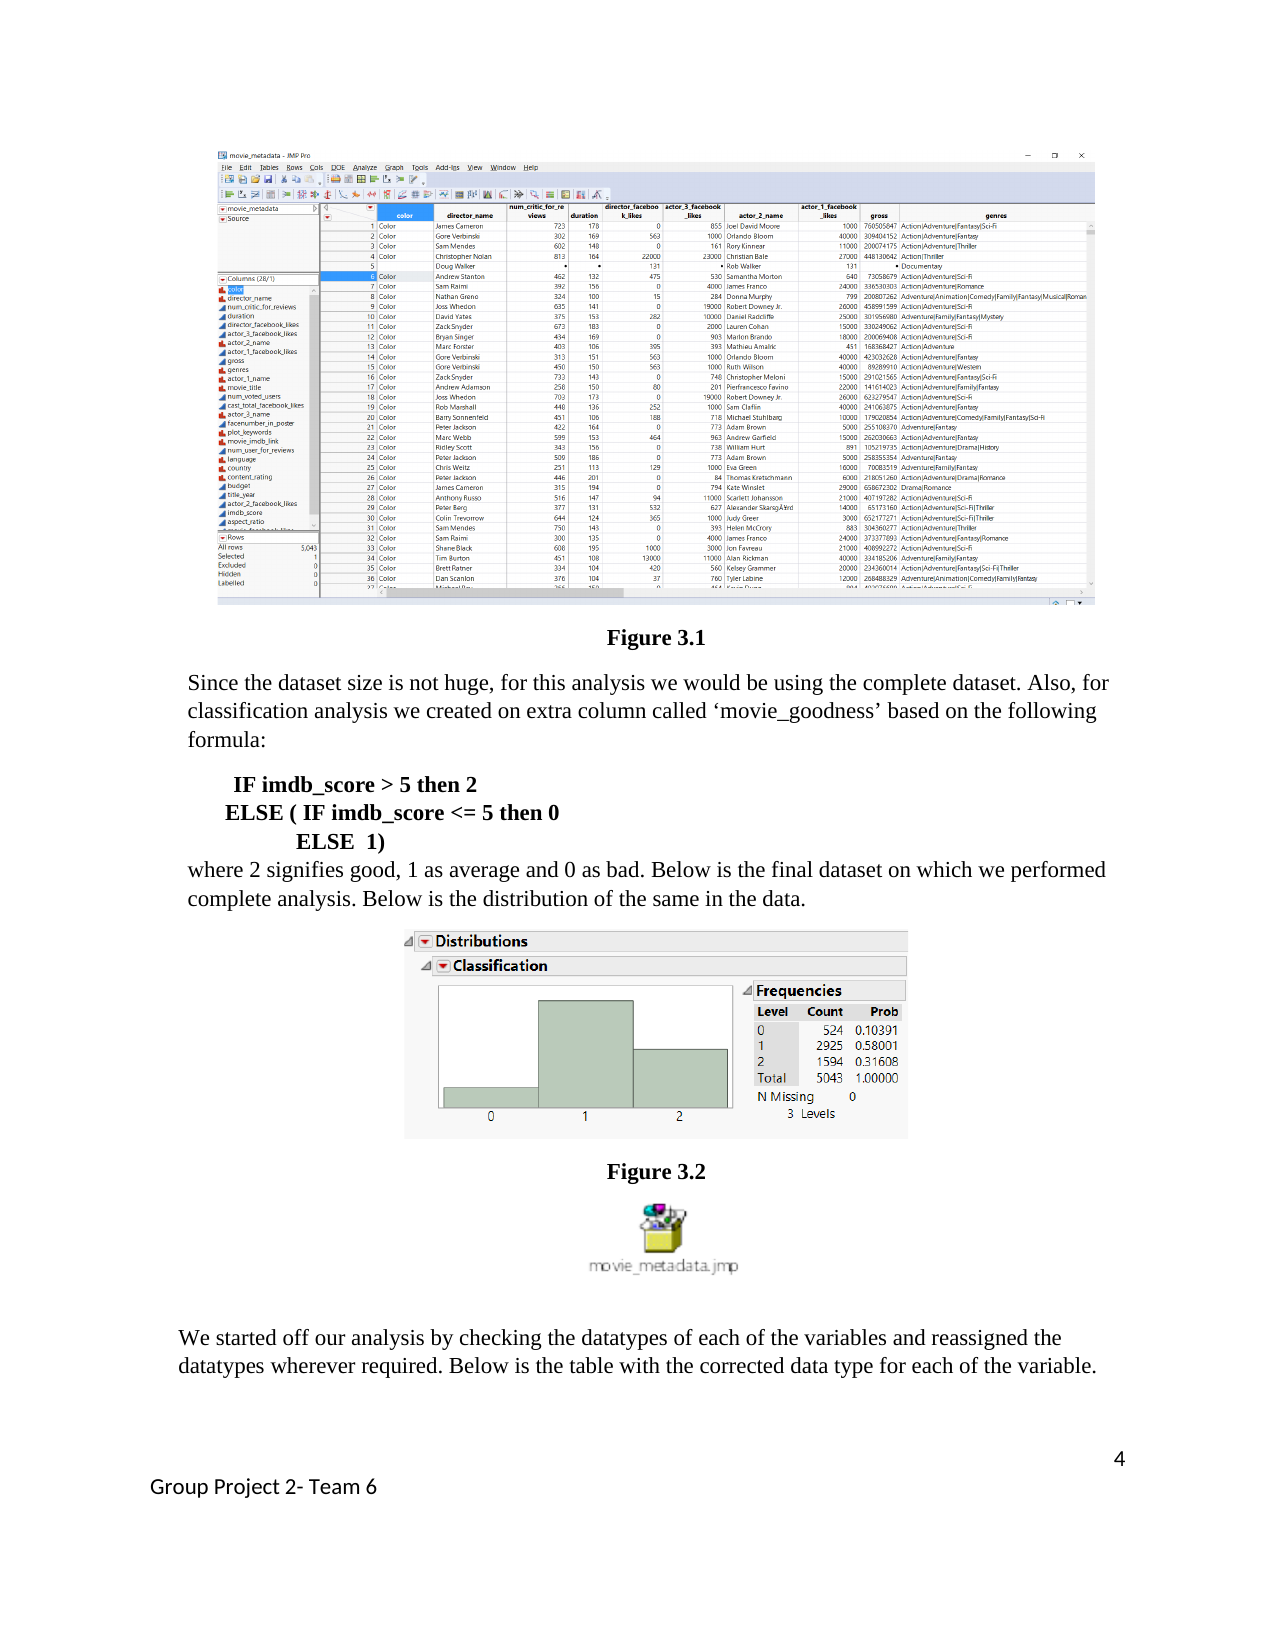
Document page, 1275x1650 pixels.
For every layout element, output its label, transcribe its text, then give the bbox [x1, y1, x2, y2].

picture [217, 150, 1095, 605]
text Figure 3.1 [187, 624, 1125, 650]
text Figure 3.2 [187, 1158, 1125, 1184]
text IF imdb_score > 5 then 2 [187, 771, 1125, 797]
text We started off our analysis by checking the datatypes of each of the variables and reassigned the datatypes wherever required. Below is the table with the corrected data type for each of the variable. [178, 1323, 1125, 1378]
text ELSE ( IF imdb_score <= 5 then 0 [187, 799, 1125, 826]
text Since the dataset size is not huge, for this analysis we would be using the complete dataset. Also, for classification analysis we created on extra column called ‘movie_goodness’ based on the following formula: [187, 669, 1125, 752]
picture [404, 929, 909, 1139]
text ELSE 1) [187, 828, 1125, 854]
text where 2 signifies good, 1 as average and 0 as bad. Below is the final dataset on which we performed complete analysis. Below is the distribution of the same in the data. [187, 856, 1125, 911]
